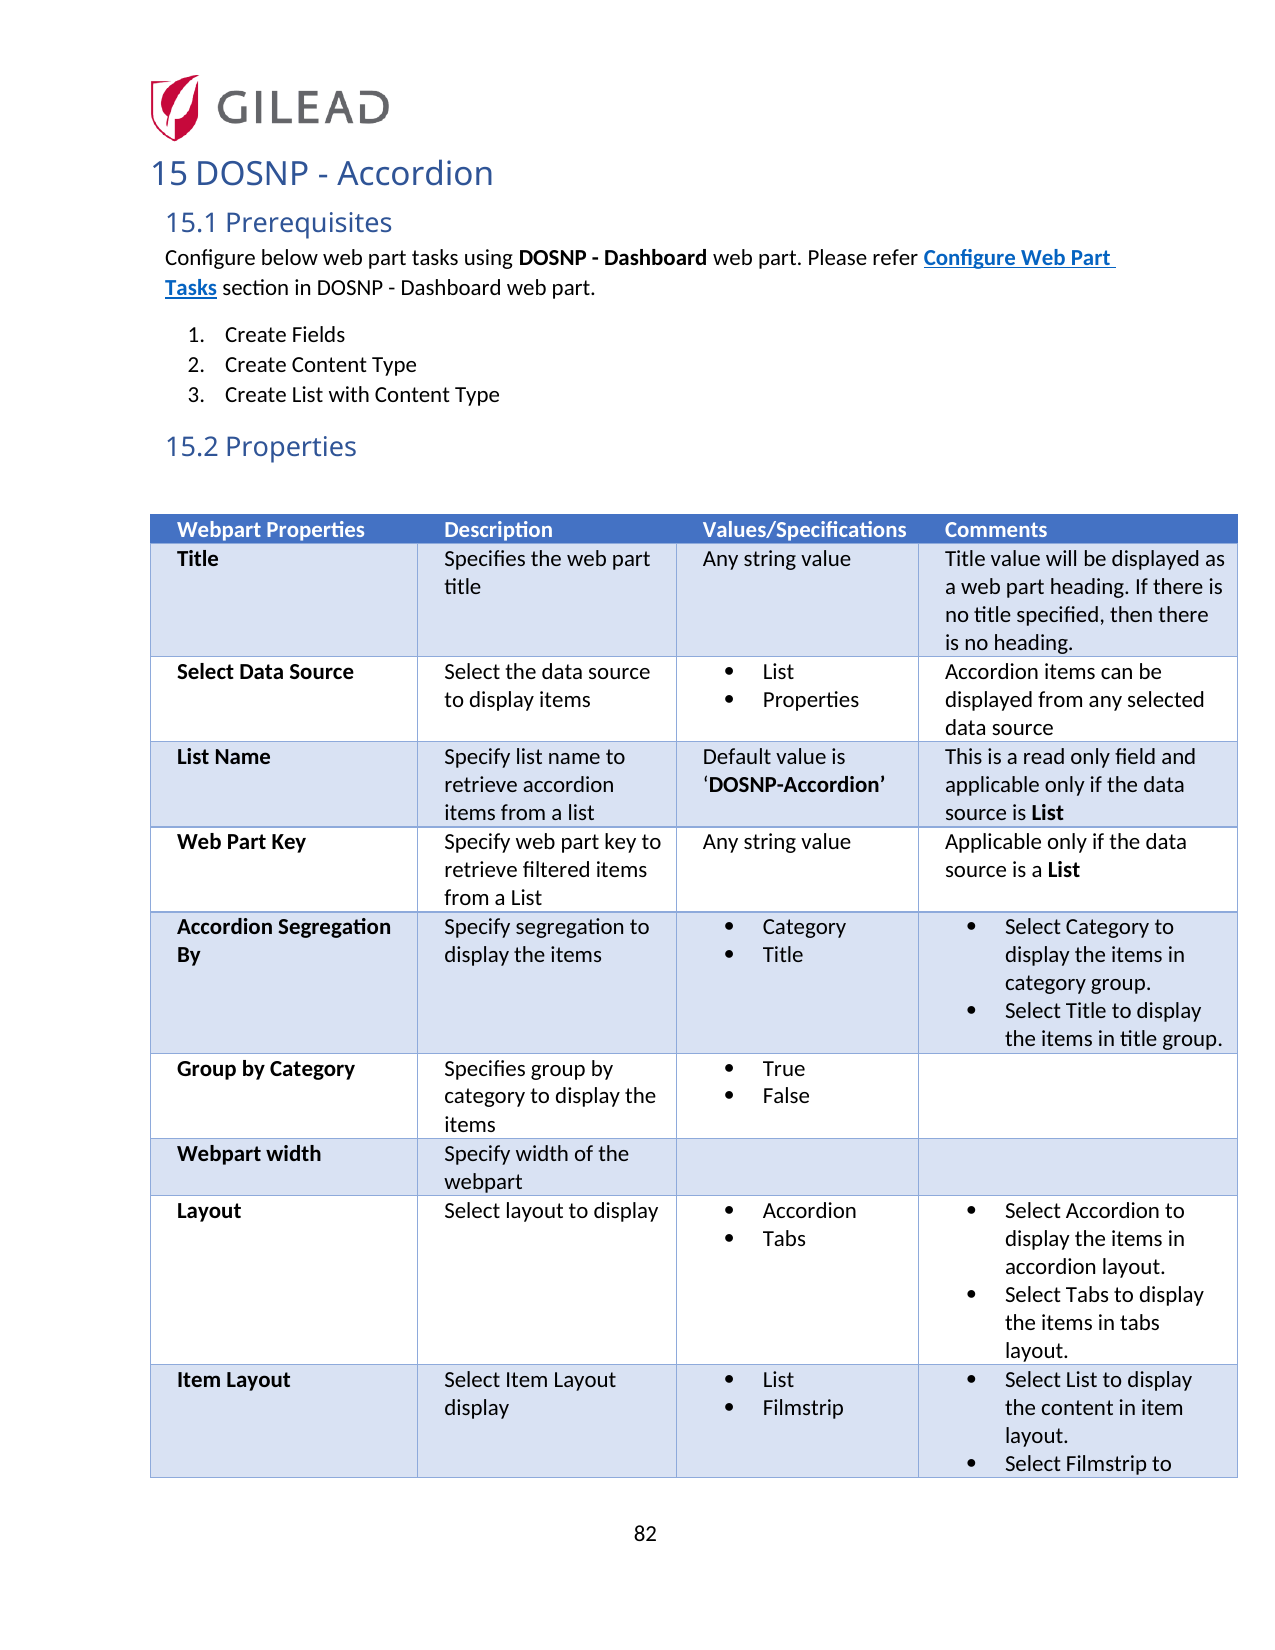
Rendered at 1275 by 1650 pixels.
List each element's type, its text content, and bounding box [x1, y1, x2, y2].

subtitle DOSNP - Accordion [150, 150, 1125, 195]
table_cell Web Part Key [151, 828, 417, 911]
table_cell List Properties [677, 657, 918, 741]
table_cell Specifies the web part title [418, 544, 676, 656]
table_cell Select the data source to display items [418, 657, 676, 741]
table_cell Specify segregation to display the items [418, 913, 676, 1053]
table_cell Select Accordion to display the items in accordion layout. Select Tabs to display the items in tabs layout. [919, 1196, 1237, 1364]
table_cell List Filmstrip [677, 1365, 918, 1477]
table_cell Accordion items can be displayed from any selected data source [919, 657, 1237, 741]
subtitle Properties [165, 427, 1125, 464]
table_header Values/Specifications [677, 515, 918, 543]
table_cell Any string value [677, 828, 918, 911]
table_cell Title value will be displayed as a web part heading. If there is no title specified, then there is no heading. [919, 544, 1237, 656]
table_cell [919, 1139, 1237, 1195]
table_cell [919, 1054, 1237, 1138]
table_header Webpart Properties [151, 515, 417, 543]
table_cell Title [151, 544, 417, 656]
table_cell Specifies group by category to display the items [418, 1054, 676, 1138]
table_cell List Name [151, 742, 417, 826]
table_cell Select Data Source [151, 657, 417, 741]
list Create Fields [187, 320, 1125, 348]
table_cell Specify list name to retrieve accordion items from a list [418, 742, 676, 826]
subtitle Prerequisites [165, 203, 1125, 240]
text Configure below web part tasks using DOSNP - Dashboard web part. Please refer Configure Web Part Tasks section in DOSNP - Dashboard web part. [165, 243, 1125, 301]
table_cell [677, 1139, 918, 1195]
table_cell True False [677, 1054, 918, 1138]
table_header Description [418, 515, 676, 543]
table_cell Select List to display the content in item layout. Select Filmstrip to display the content in item layout. [919, 1365, 1237, 1477]
table_cell Default value is ‘DOSNP-Accordion’ [677, 742, 918, 826]
table_cell Accordion Tabs [677, 1196, 918, 1364]
table_cell Select layout to display [418, 1196, 676, 1364]
table_cell Any string value [677, 544, 918, 656]
list Create Content Type [187, 350, 1125, 378]
list Create List with Content Type [187, 380, 1125, 408]
table_cell Group by Category [151, 1054, 417, 1138]
table_cell Select Category to display the items in category group. Select Title to display the items in title group. [919, 913, 1237, 1053]
table_cell Layout [151, 1196, 417, 1364]
table_cell Specify width of the webpart [418, 1139, 676, 1195]
picture [150, 75, 389, 142]
table_cell Webpart width [151, 1139, 417, 1195]
table_cell Applicable only if the data source is a List [919, 828, 1237, 911]
table_cell Category Title [677, 913, 918, 1053]
table_header Comments [919, 515, 1237, 543]
table_cell Select Item Layout display [418, 1365, 676, 1477]
table_cell Item Layout [151, 1365, 417, 1477]
table_cell This is a read only field and applicable only if the data source is List [919, 742, 1237, 826]
table_cell Accordion Segregation By [151, 913, 417, 1053]
table_cell Specify web part key to retrieve filtered items from a List [418, 828, 676, 911]
